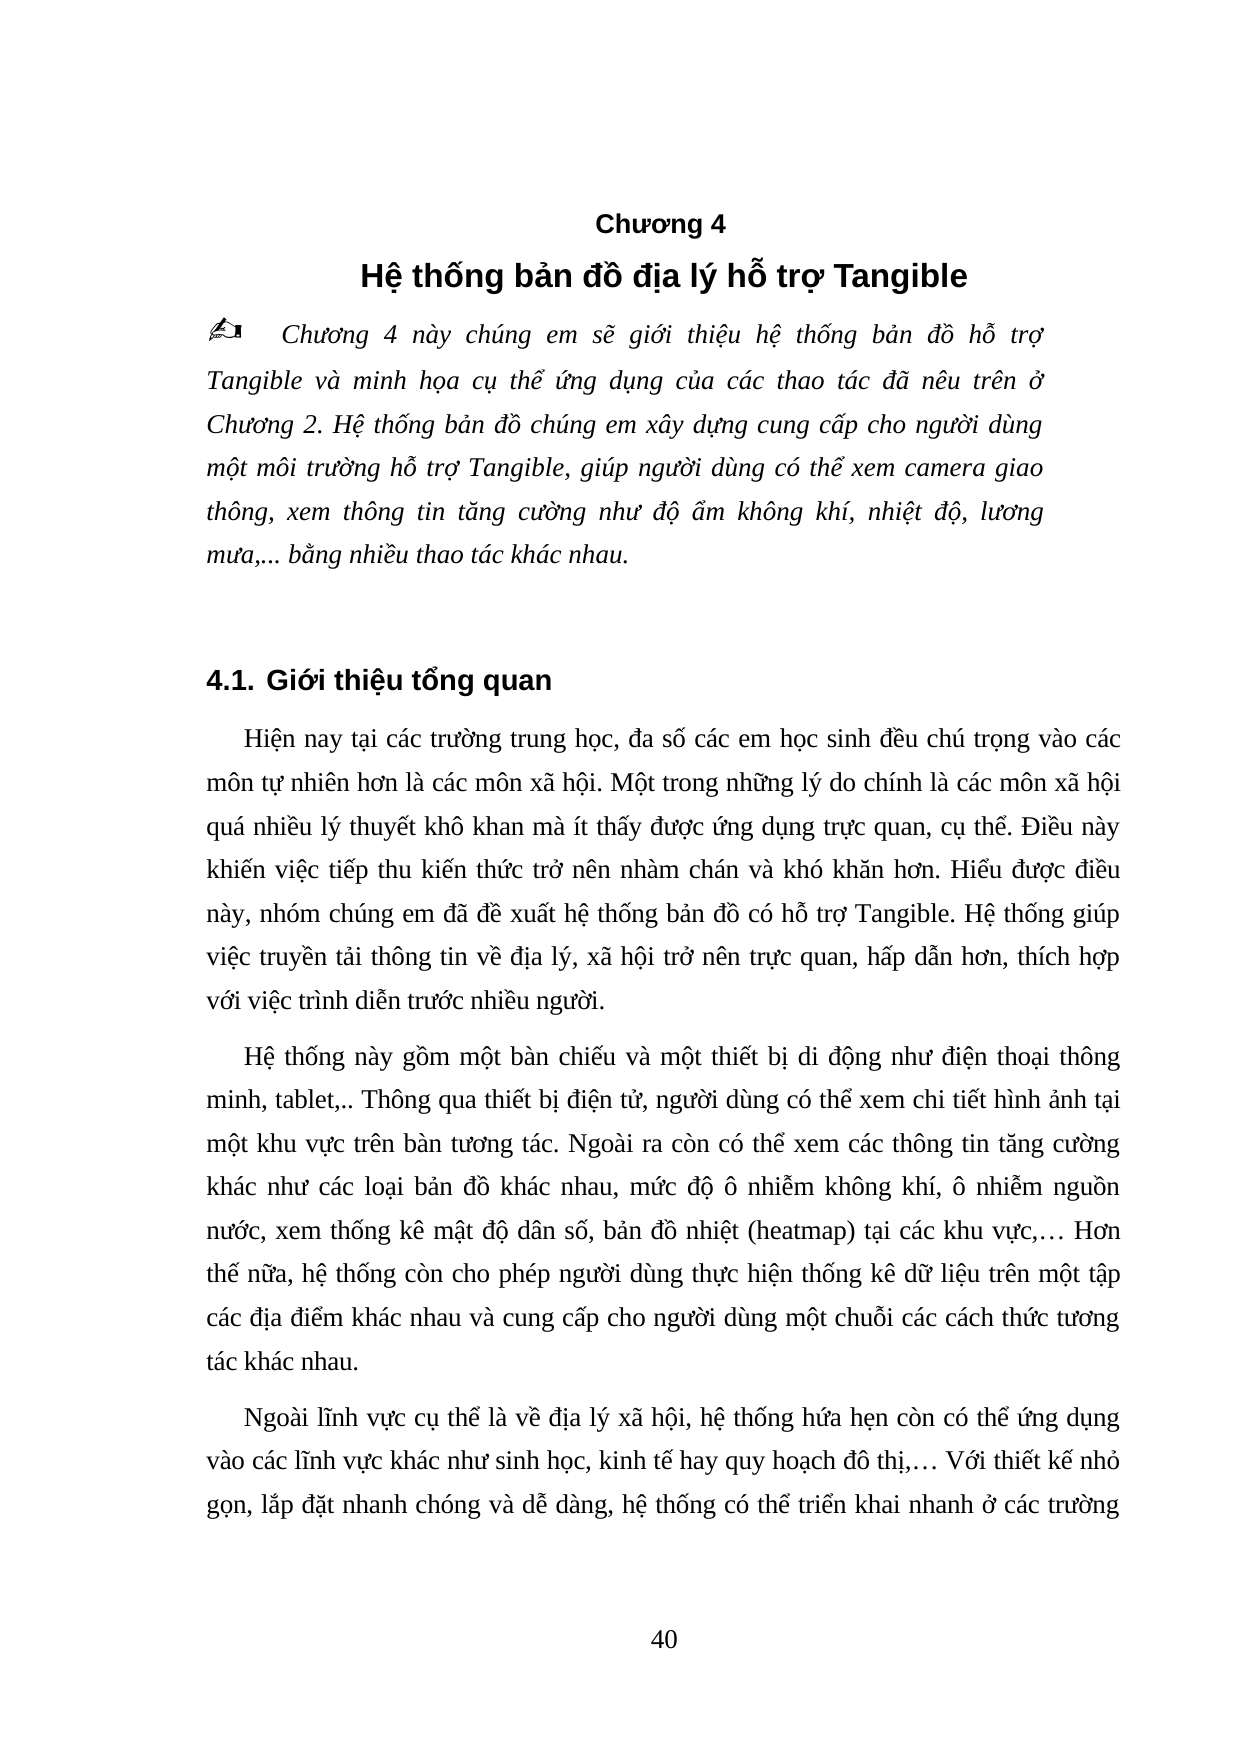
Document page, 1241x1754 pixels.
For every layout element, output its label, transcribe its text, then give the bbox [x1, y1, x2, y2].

subtitle Giới thiệu tổng quan [206, 663, 1122, 697]
text Hiện nay tại các trường trung học, đa số các em học sinh đều chú trọng vào các môn tự nhiên hơn là các môn xã hội. Một trong những lý do chính là các môn xã hội quá nhiều lý thuyết khô khan mà ít thấy được ứng dụng trực quan, cụ thể. Điều này khiến việc tiếp thu kiến thức trở nên nhàm chán và khó khăn hơn. Hiểu được điều này, nhóm chúng em đã đề xuất hệ thống bản đồ có hỗ trợ Tangible. Hệ thống giúp việc truyền tải thông tin về địa lý, xã hội trở nên trực quan, hấp dẫn hơn, thích hợp với việc trình diễn trước nhiều người. [206, 722, 1122, 1015]
subtitle Hệ thống bản đồ địa lý hỗ trợ Tangible [206, 202, 1122, 294]
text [206, 1401, 1122, 1519]
text Hệ thống này gồm một bàn chiếu và một thiết bị di động như điện thoại thông minh, tablet,.. Thông qua thiết bị điện tử, người dùng có thể xem chi tiết hình ảnh tại một khu vực trên bàn tương tác. Ngoài ra còn có thể xem các thông tin tăng cường khác như các loại bản đồ khác nhau, mức độ ô nhiễm không khí, ô nhiễm nguồn nước, xem thống kê mật độ dân số, bản đồ nhiệt (heatmap) tại các khu vực,… Hơn thế nữa, hệ thống còn cho phép người dùng thực hiện thống kê dữ liệu trên một tập các địa điểm khác nhau và cung cấp cho người dùng một chuỗi các cách thức tương tác khác nhau. [206, 1040, 1122, 1376]
text Chương 4 này chúng em sẽ giới thiệu hệ thống bản đồ hỗ trợ Tangible và minh họa cụ thể ứng dụng của các thao tác đã nêu trên ở Chương 2. Hệ thống bản đồ chúng em xây dựng cung cấp cho người dùng một môi trường hỗ trợ Tangible, giúp người dùng có thể xem camera giao thông, xem thông tin tăng cường như độ ẩm không khí, nhiệt độ, lương mưa,... bằng nhiều thao tác khác nhau. [206, 316, 1047, 570]
